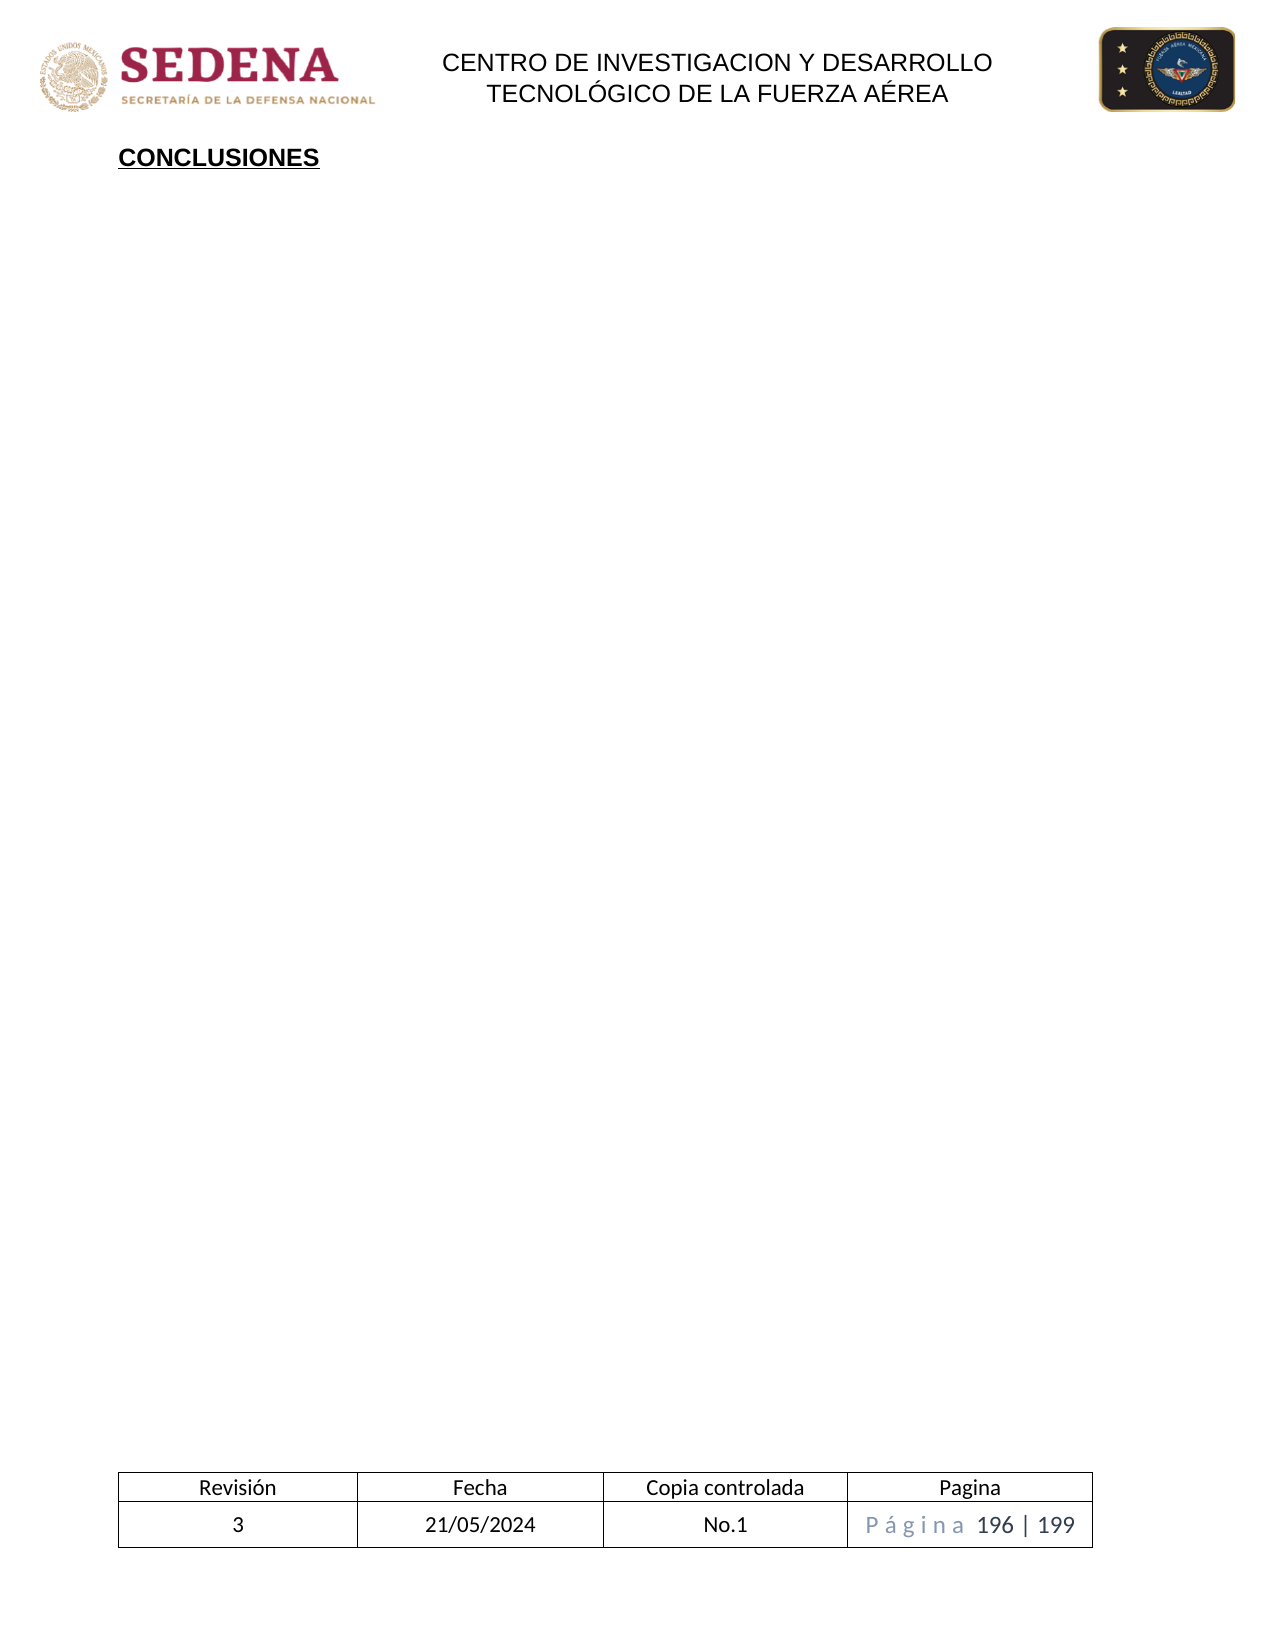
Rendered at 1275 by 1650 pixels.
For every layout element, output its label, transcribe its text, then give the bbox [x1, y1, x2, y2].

picture [39, 27, 1236, 112]
subtitle CONCLUSIONES [118, 143, 1157, 172]
